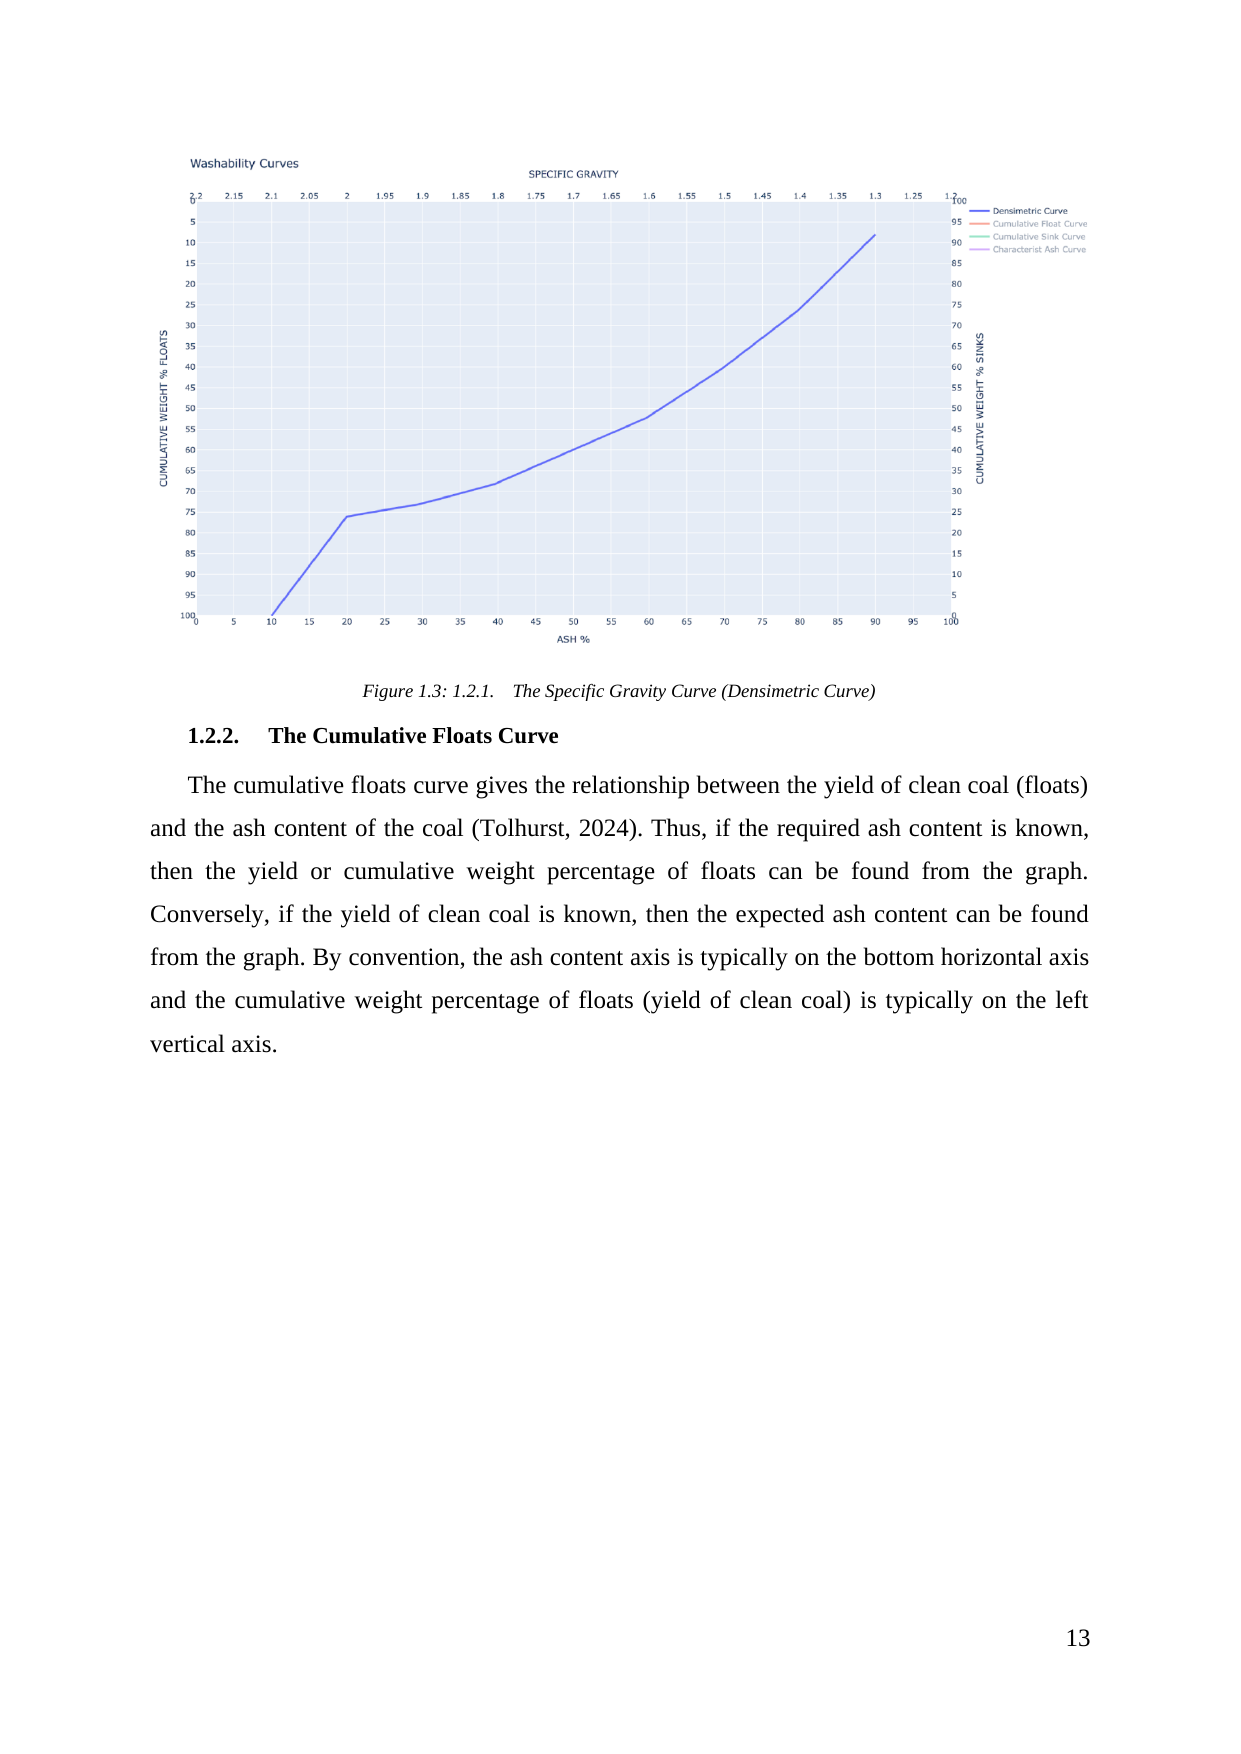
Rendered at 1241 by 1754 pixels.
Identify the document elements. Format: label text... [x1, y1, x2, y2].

picture [150, 150, 1091, 649]
subtitle The Cumulative Floats Curve [187, 722, 1090, 748]
text The cumulative floats curve gives the relationship between the yield of clean coal (floats) and the ash content of the coal (Tolhurst, 2024). Thus, if the required ash content is known, then the yield or cumulative weight percentage of floats can be found from the graph. Conversely, if the yield of clean coal is known, then the expected ash content can be found from the graph. By convention, the ash content axis is typically on the bottom horizontal axis and the cumulative weight percentage of floats (yield of clean coal) is typically on the left vertical axis. [150, 770, 1090, 1057]
text Figure 1.3: 1.2.1. The Specific Gravity Curve (Densimetric Curve) [150, 680, 1090, 701]
